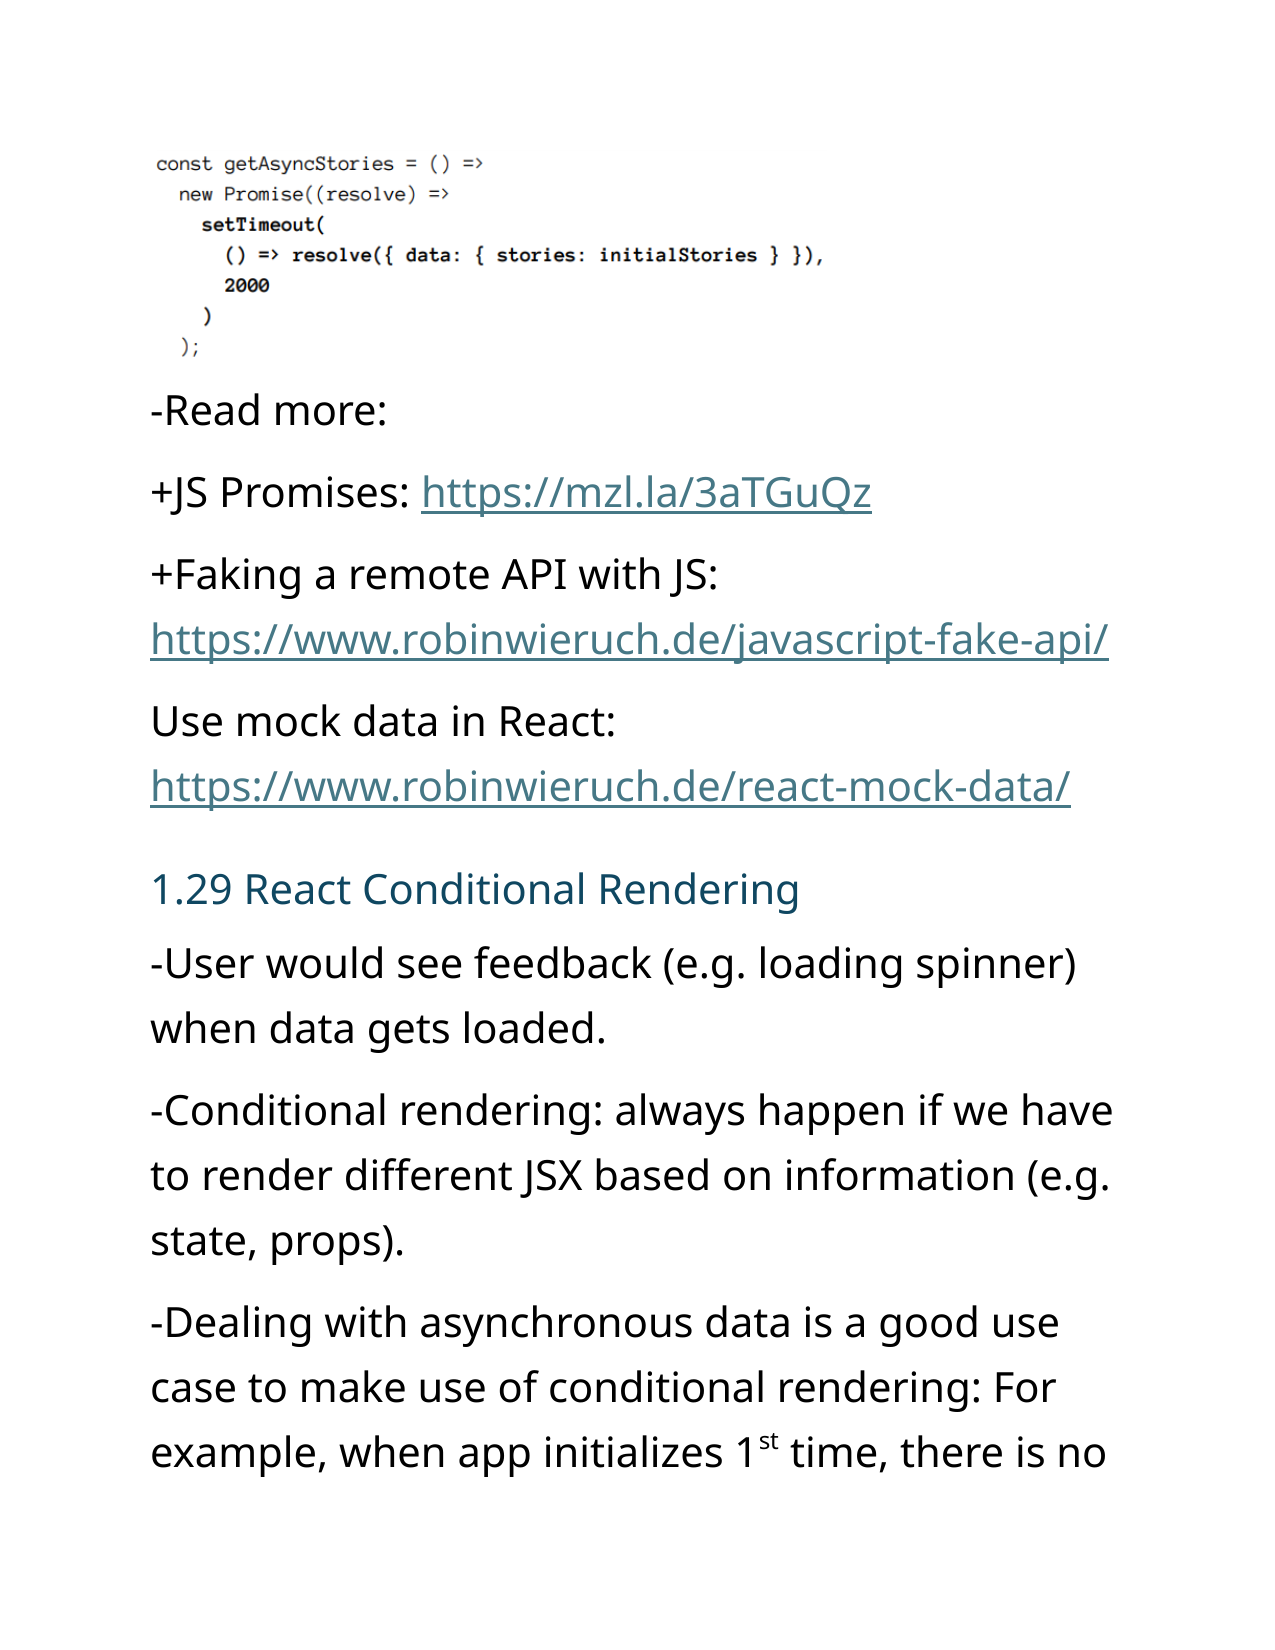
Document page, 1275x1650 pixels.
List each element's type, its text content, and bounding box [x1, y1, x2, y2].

text Use mock data in React: https://www.robinwieruch.de/react-mock-data/ [150, 692, 1125, 814]
text -User would see feedback (e.g. loading spinner) when data gets loaded. [150, 933, 1125, 1055]
text +Faking a remote API with JS: https://www.robinwieruch.de/javascript-fake-api/ [150, 545, 1125, 667]
subtitle 1.29 React Conditional Rendering [150, 860, 1125, 917]
picture [150, 150, 828, 360]
text -Conditional rendering: always happen if we have to render different JSX based on information (e.g. state, props). [150, 1081, 1125, 1268]
text +JS Promises: https://mzl.la/3aTGuQz [150, 463, 1125, 520]
text -Read more: [150, 381, 1125, 438]
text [150, 1293, 1125, 1480]
